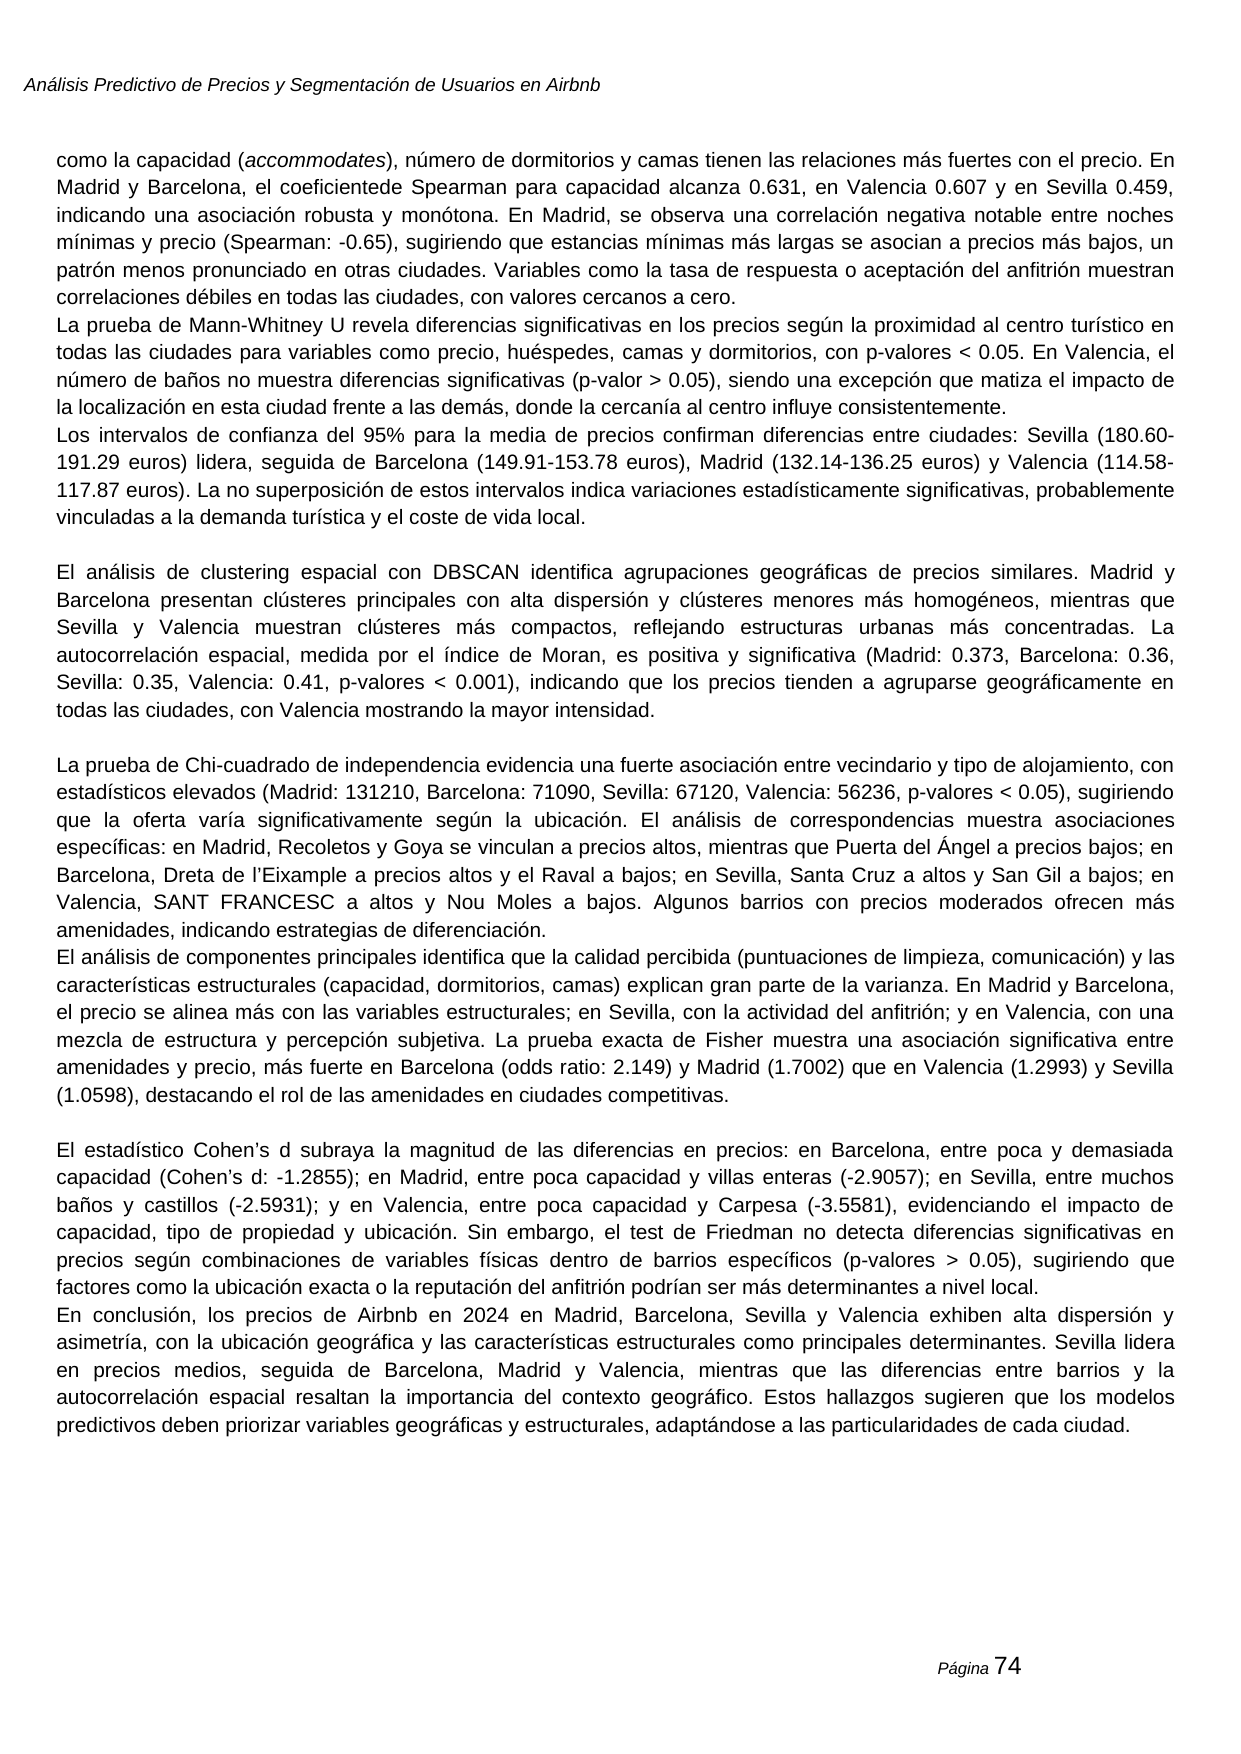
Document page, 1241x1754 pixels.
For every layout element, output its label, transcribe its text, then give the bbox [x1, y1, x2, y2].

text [56, 148, 1176, 309]
text La prueba de Mann-Whitney U revela diferencias significativas en los precios según la proximidad al centro turístico en todas las ciudades para variables como precio, huéspedes, camas y dormitorios, con p-valores < 0.05. En Valencia, el número de baños no muestra diferencias significativas (p-valor > 0.05), siendo una excepción que matiza el impacto de la localización en esta ciudad frente a las demás, donde la cercanía al centro influye consistentemente. [56, 313, 1176, 419]
text El análisis de componentes principales identifica que la calidad percibida (puntuaciones de limpieza, comunicación) y las características estructurales (capacidad, dormitorios, camas) explican gran parte de la varianza. En Madrid y Barcelona, el precio se alinea más con las variables estructurales; en Sevilla, con la actividad del anfitrión; y en Valencia, con una mezcla de estructura y percepción subjetiva. La prueba exacta de Fisher muestra una asociación significativa entre amenidades y precio, más fuerte en Barcelona (odds ratio: 2.149) y Madrid (1.7002) que en Valencia (1.2993) y Sevilla (1.0598), destacando el rol de las amenidades en ciudades competitivas. [56, 945, 1176, 1107]
text El estadístico Cohen’s d subraya la magnitud de las diferencias en precios: en Barcelona, entre poca y demasiada capacidad (Cohen’s d: -1.2855); en Madrid, entre poca capacidad y villas enteras (-2.9057); en Sevilla, entre muchos baños y castillos (-2.5931); y en Valencia, entre poca capacidad y Carpesa (-3.5581), evidenciando el impacto de capacidad, tipo de propiedad y ubicación. Sin embargo, el test de Friedman no detecta diferencias significativas en precios según combinaciones de variables físicas dentro de barrios específicos (p-valores > 0.05), sugiriendo que factores como la ubicación exacta o la reputación del anfitrión podrían ser más determinantes a nivel local. [56, 1138, 1176, 1299]
text En conclusión, los precios de Airbnb en 2024 en Madrid, Barcelona, Sevilla y Valencia exhiben alta dispersión y asimetría, con la ubicación geográfica y las características estructurales como principales determinantes. Sevilla lidera en precios medios, seguida de Barcelona, Madrid y Valencia, mientras que las diferencias entre barrios y la autocorrelación espacial resaltan la importancia del contexto geográfico. Estos hallazgos sugieren que los modelos predictivos deben priorizar variables geográficas y estructurales, adaptándose a las particularidades de cada ciudad. [56, 1303, 1176, 1437]
text El análisis de clustering espacial con DBSCAN identifica agrupaciones geográficas de precios similares. Madrid y Barcelona presentan clústeres principales con alta dispersión y clústeres menores más homogéneos, mientras que Sevilla y Valencia muestran clústeres más compactos, reflejando estructuras urbanas más concentradas. La autocorrelación espacial, medida por el índice de Moran, es positiva y significativa (Madrid: 0.373, Barcelona: 0.36, Sevilla: 0.35, Valencia: 0.41, p-valores < 0.001), indicando que los precios tienden a agruparse geográficamente en todas las ciudades, con Valencia mostrando la mayor intensidad. [56, 560, 1176, 722]
text La prueba de Chi-cuadrado de independencia evidencia una fuerte asociación entre vecindario y tipo de alojamiento, con estadísticos elevados (Madrid: 131210, Barcelona: 71090, Sevilla: 67120, Valencia: 56236, p-valores < 0.05), sugiriendo que la oferta varía significativamente según la ubicación. El análisis de correspondencias muestra asociaciones específicas: en Madrid, Recoletos y Goya se vinculan a precios altos, mientras que Puerta del Ángel a precios bajos; en Barcelona, Dreta de l’Eixample a precios altos y el Raval a bajos; en Sevilla, Santa Cruz a altos y San Gil a bajos; en Valencia, SANT FRANCESC a altos y Nou Moles a bajos. Algunos barrios con precios moderados ofrecen más amenidades, indicando estrategias de diferenciación. [56, 753, 1176, 942]
text Los intervalos de confianza del 95% para la media de precios confirman diferencias entre ciudades: Sevilla (180.60-191.29 euros) lidera, seguida de Barcelona (149.91-153.78 euros), Madrid (132.14-136.25 euros) y Valencia (114.58-117.87 euros). La no superposición de estos intervalos indica variaciones estadísticamente significativas, probablemente vinculadas a la demanda turística y el coste de vida local. [56, 423, 1176, 529]
